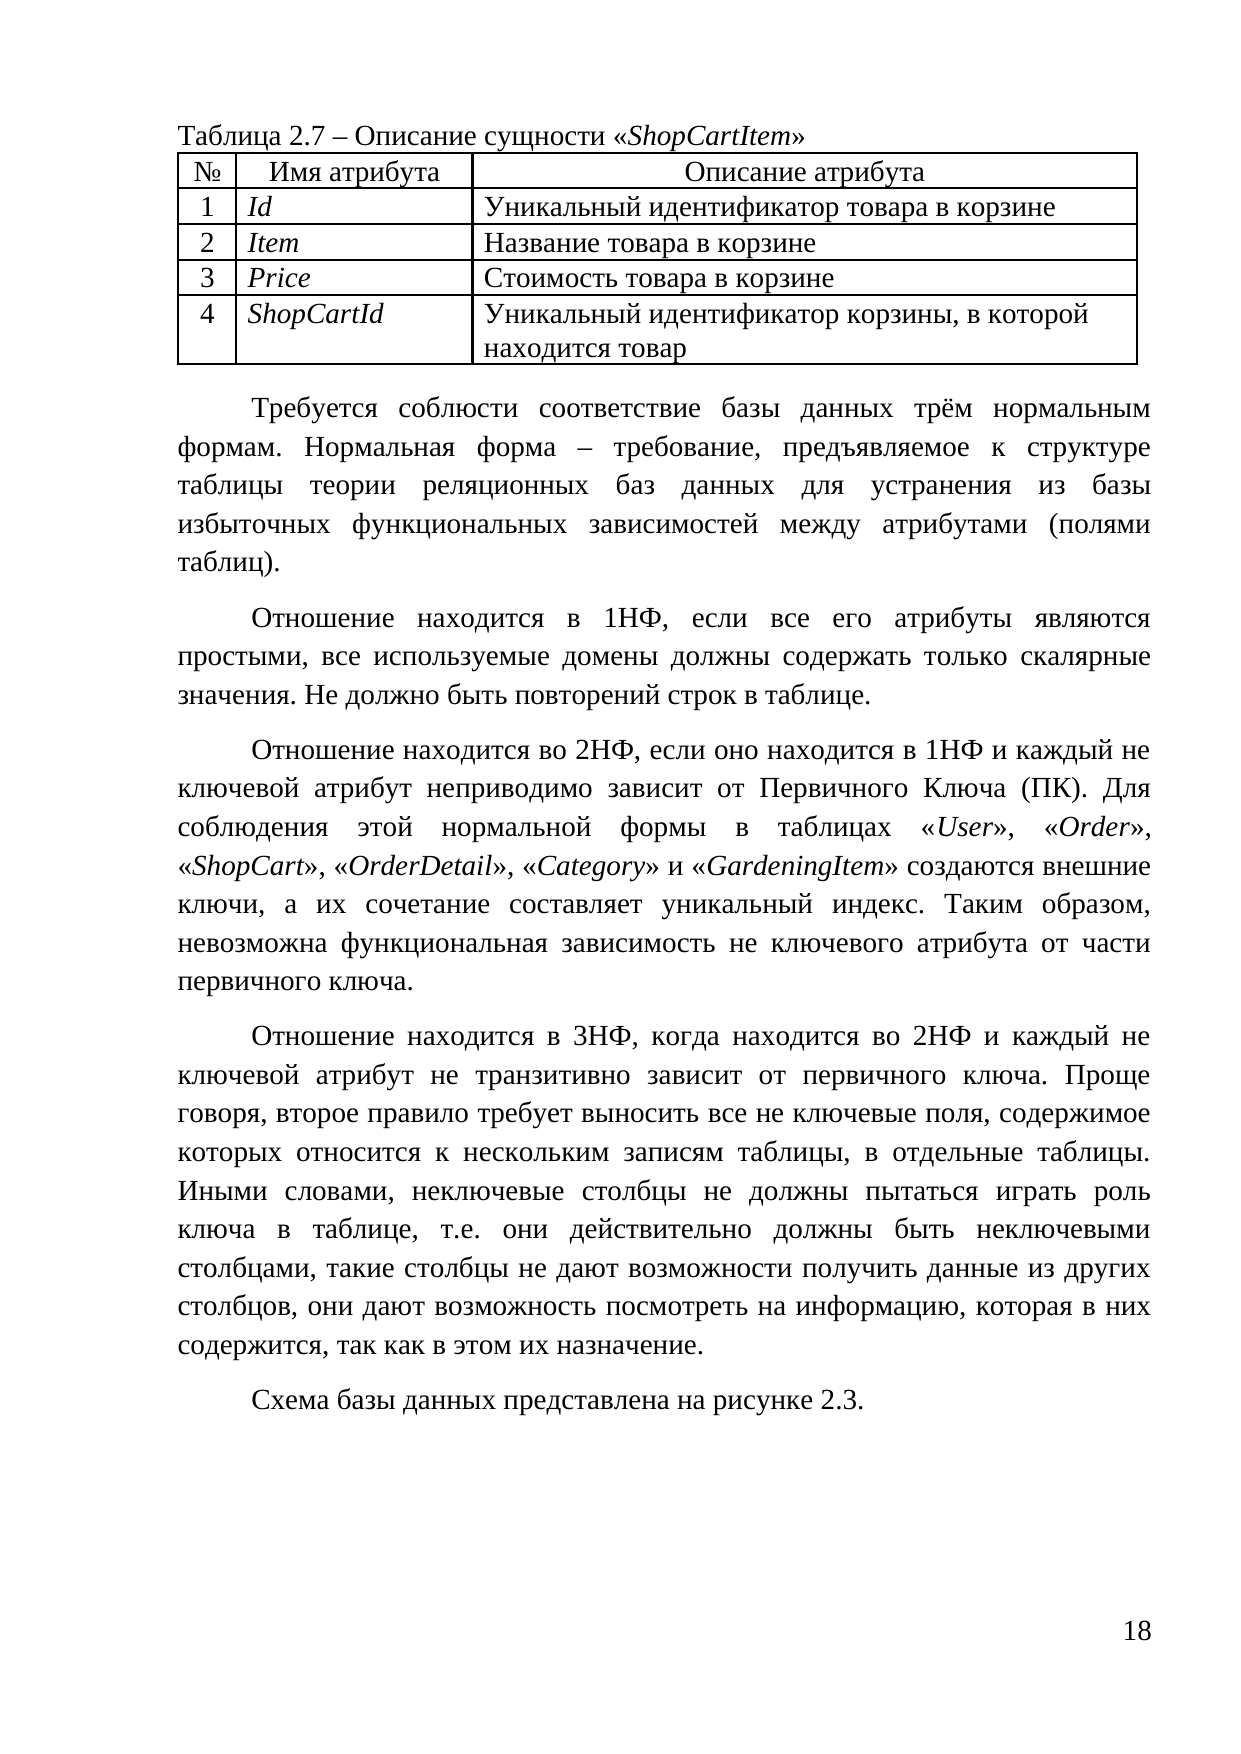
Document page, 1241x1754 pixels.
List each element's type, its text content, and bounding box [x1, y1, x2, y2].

table_header Имя атрибута [237, 154, 471, 187]
table_cell Item [237, 225, 471, 258]
table_header Описание атрибута [474, 154, 1136, 187]
table_cell Стоимость товара в корзине [474, 261, 1136, 294]
text Отношение находится во 2НФ, если оно находится в 1НФ и каждый не ключевой атрибут неприводимо зависит от Первичного Ключа (ПК). Для соблюдения этой нормальной формы в таблицах «User», «Order», «ShopCart», «OrderDetail», «Category» и «GardeningItem» создаются внешние ключи, а их сочетание составляет уникальный индекс. Таким образом, невозможна функциональная зависимость не ключевого атрибута от части первичного ключа. [177, 732, 1152, 997]
table_header № [179, 154, 235, 187]
table_cell Id [237, 189, 471, 223]
table_cell 4 [179, 296, 235, 363]
table_cell 2 [179, 225, 235, 258]
table_cell Название товара в корзине [474, 225, 1136, 258]
table_cell Price [237, 261, 471, 294]
text Требуется соблюсти соответствие базы данных трём нормальным формам. Нормальная форма – требование, предъявляемое к структуре таблицы теории реляционных баз данных для устранения из базы избыточных функциональных зависимостей между атрибутами (полями таблиц). [177, 390, 1152, 578]
text Отношение находится в 3НФ, когда находится во 2НФ и каждый не ключевой атрибут не транзитивно зависит от первичного ключа. Проще говоря, второе правило требует выносить все не ключевые поля, содержимое которых относится к нескольким записям таблицы, в отдельные таблицы. Иными словами, неключевые столбцы не должны пытаться играть роль ключа в таблице, т.е. они действительно должны быть неключевыми столбцами, такие столбцы не дают возможности получить данные из других столбцов, они дают возможность посмотреть на информацию, которая в них содержится, так как в этом их назначение. [177, 1018, 1152, 1360]
table_cell Уникальный идентификатор корзины, в которой находится товар [474, 296, 1136, 363]
table_cell ShopCartId [237, 296, 471, 363]
table_cell 1 [179, 189, 235, 223]
text Схема базы данных представлена на рисунке 2.3. [177, 1382, 1152, 1416]
table_cell 3 [179, 261, 235, 294]
text Отношение находится в 1НФ, если все его атрибуты являются простыми, все используемые домены должны содержать только скалярные значения. Не должно быть повторений строк в таблице. [177, 600, 1152, 710]
table_cell Уникальный идентификатор товара в корзине [474, 189, 1136, 223]
text Таблица 2.7 – Описание сущности «ShopCartItem» [177, 118, 1152, 152]
